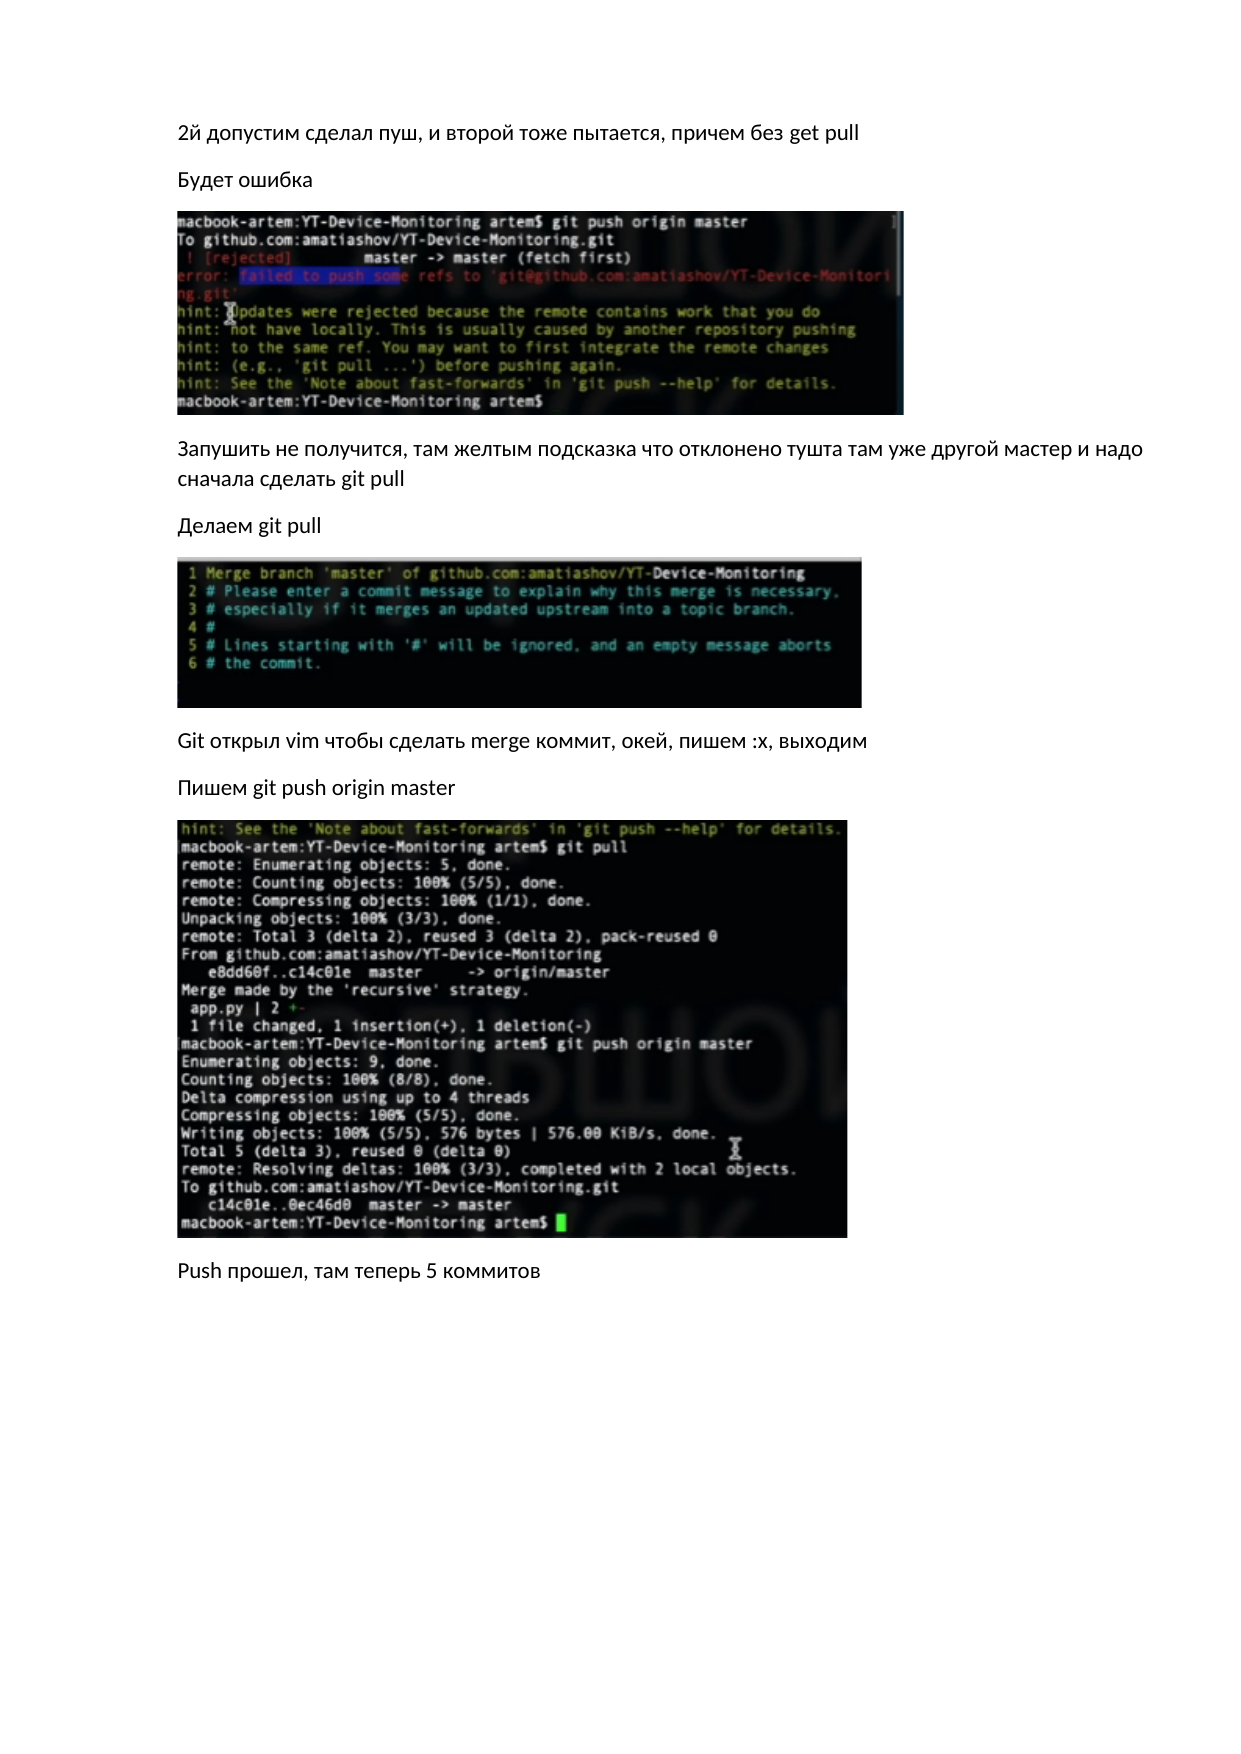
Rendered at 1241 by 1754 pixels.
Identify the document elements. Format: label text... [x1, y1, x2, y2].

text Пишем git push origin master [177, 773, 1152, 802]
text Git открыл vim чтобы сделать merge коммит, окей, пишем :х, выходим [177, 727, 1152, 755]
picture [177, 820, 848, 1238]
text 2й допустим сделал пуш, и второй тоже пытается, причем без get pull [177, 118, 1152, 146]
text Делаем git pull [177, 511, 1152, 539]
text Push прошел, там теперь 5 коммитов [177, 1256, 1152, 1284]
text Запушить не получится, там желтым подсказка что отклонено тушта там уже другой мастер и надо сначала сделать git pull [177, 434, 1152, 492]
picture [177, 557, 862, 708]
text Будет ошибка [177, 165, 1152, 193]
picture [177, 211, 904, 415]
